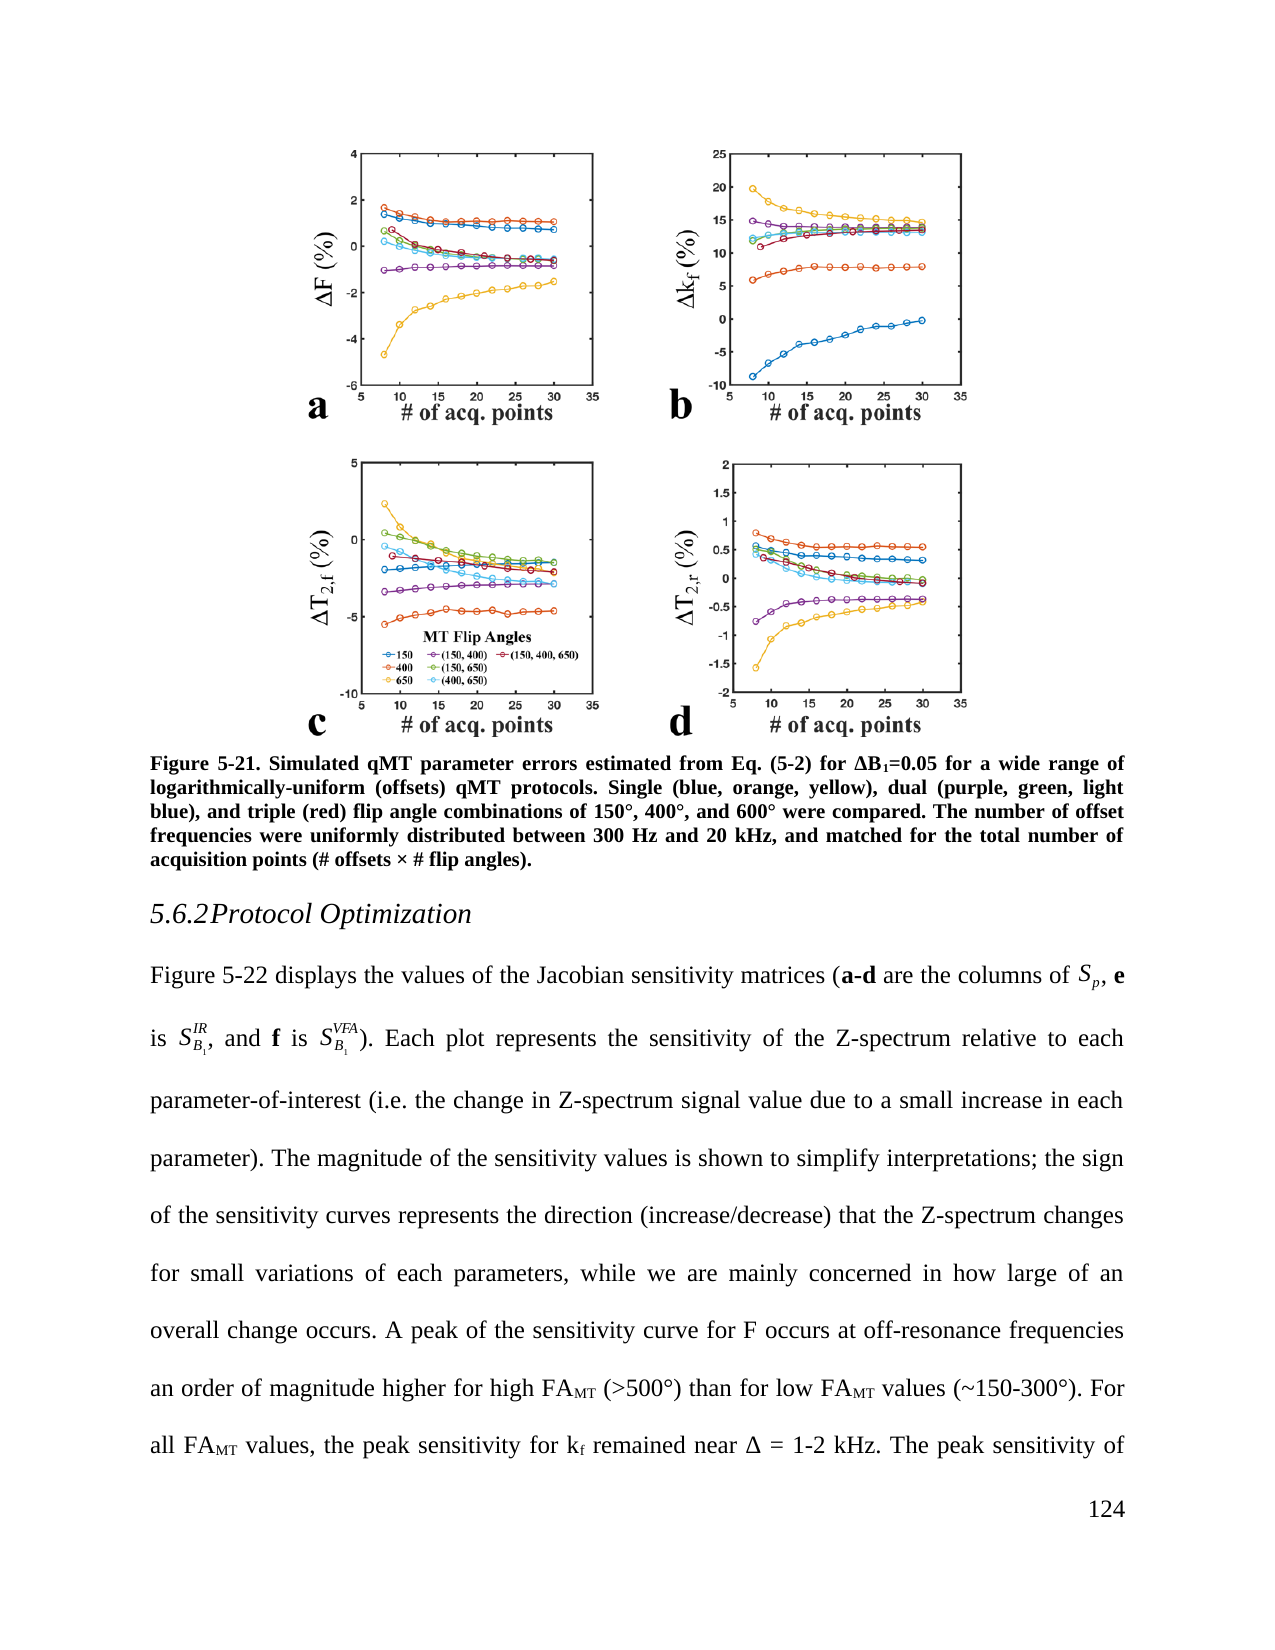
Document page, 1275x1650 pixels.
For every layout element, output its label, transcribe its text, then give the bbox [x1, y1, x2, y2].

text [150, 959, 1125, 1459]
picture [308, 150, 967, 737]
subtitle Protocol Optimization [150, 896, 1125, 930]
